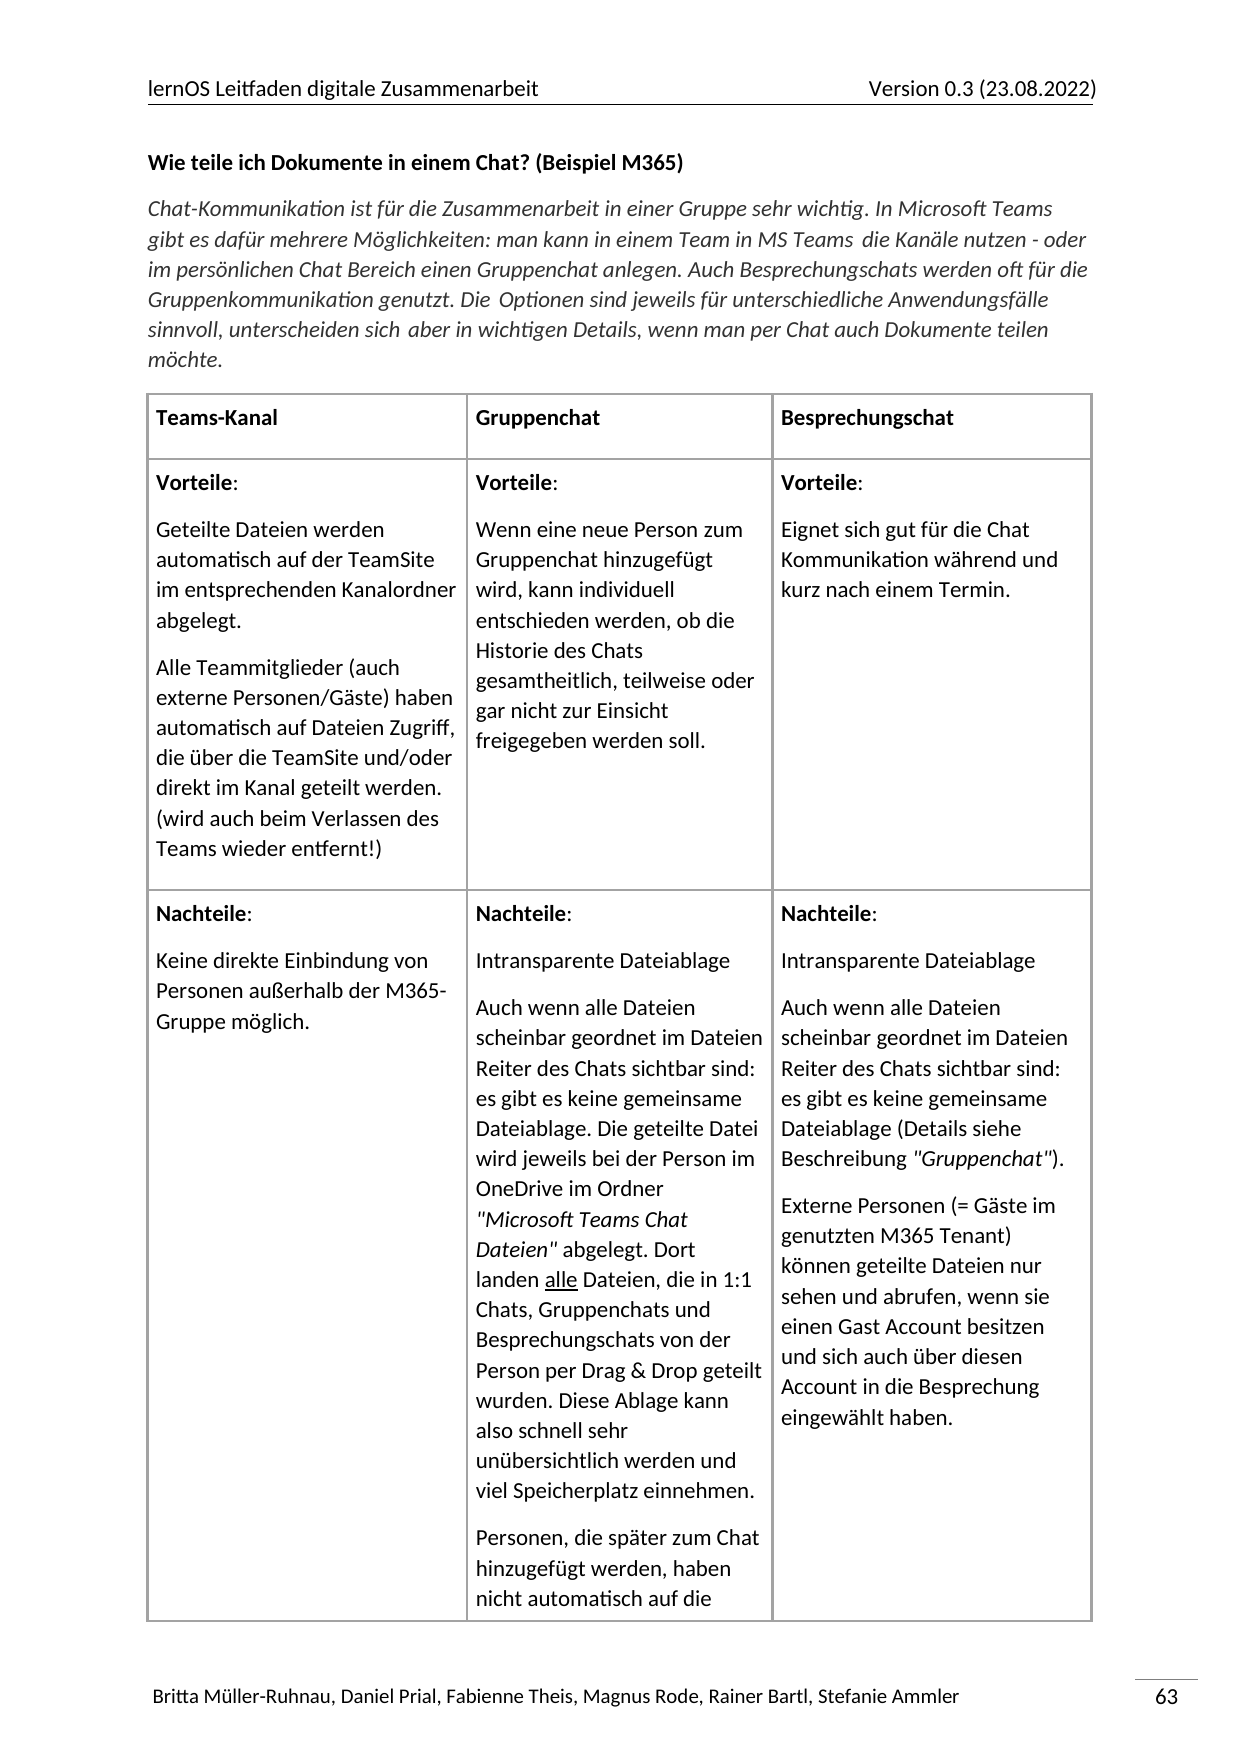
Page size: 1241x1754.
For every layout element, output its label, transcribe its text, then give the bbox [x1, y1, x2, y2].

table_cell Vorteile: Geteilte Dateien werden automatisch auf der TeamSite im entsprechenden Kanalordner abgelegt. Alle Teammitglieder (auch externe Personen/Gäste) haben automatisch auf Dateien Zugriff, die über die TeamSite und/oder direkt im Kanal geteilt werden. (wird auch beim Verlassen des Teams wieder entfernt!) [149, 460, 466, 889]
table_cell Vorteile: Eignet sich gut für die Chat Kommunikation während und kurz nach einem Termin. [774, 460, 1090, 889]
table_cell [468, 891, 771, 1620]
table_header Besprechungschat [774, 395, 1090, 458]
table_header Teams-Kanal [149, 395, 466, 458]
table_header Gruppenchat [468, 395, 771, 458]
text Chat-Kommunikation ist für die Zusammenarbeit in einer Gruppe sehr wichtig. In Microsoft Teams gibt es dafür mehrere Möglichkeiten: man kann in einem Team in MS Teams die Kanäle nutzen - oder im persönlichen Chat Bereich einen Gruppenchat anlegen. Auch Besprechungschats werden oft für die Gruppenkommunikation genutzt. Die Optionen sind jeweils für unterschiedliche Anwendungsfälle sinnvoll, unterscheiden sich aber in wichtigen Details, wenn man per Chat auch Dokumente teilen möchte. [148, 194, 1093, 373]
text Wie teile ich Dokumente in einem Chat? (Beispiel M365) [148, 148, 1093, 176]
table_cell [149, 891, 466, 1620]
table_cell Vorteile: Wenn eine neue Person zum Gruppenchat hinzugefügt wird, kann individuell entschieden werden, ob die Historie des Chats gesamtheitlich, teilweise oder gar nicht zur Einsicht freigegeben werden soll. [468, 460, 771, 889]
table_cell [774, 891, 1090, 1620]
